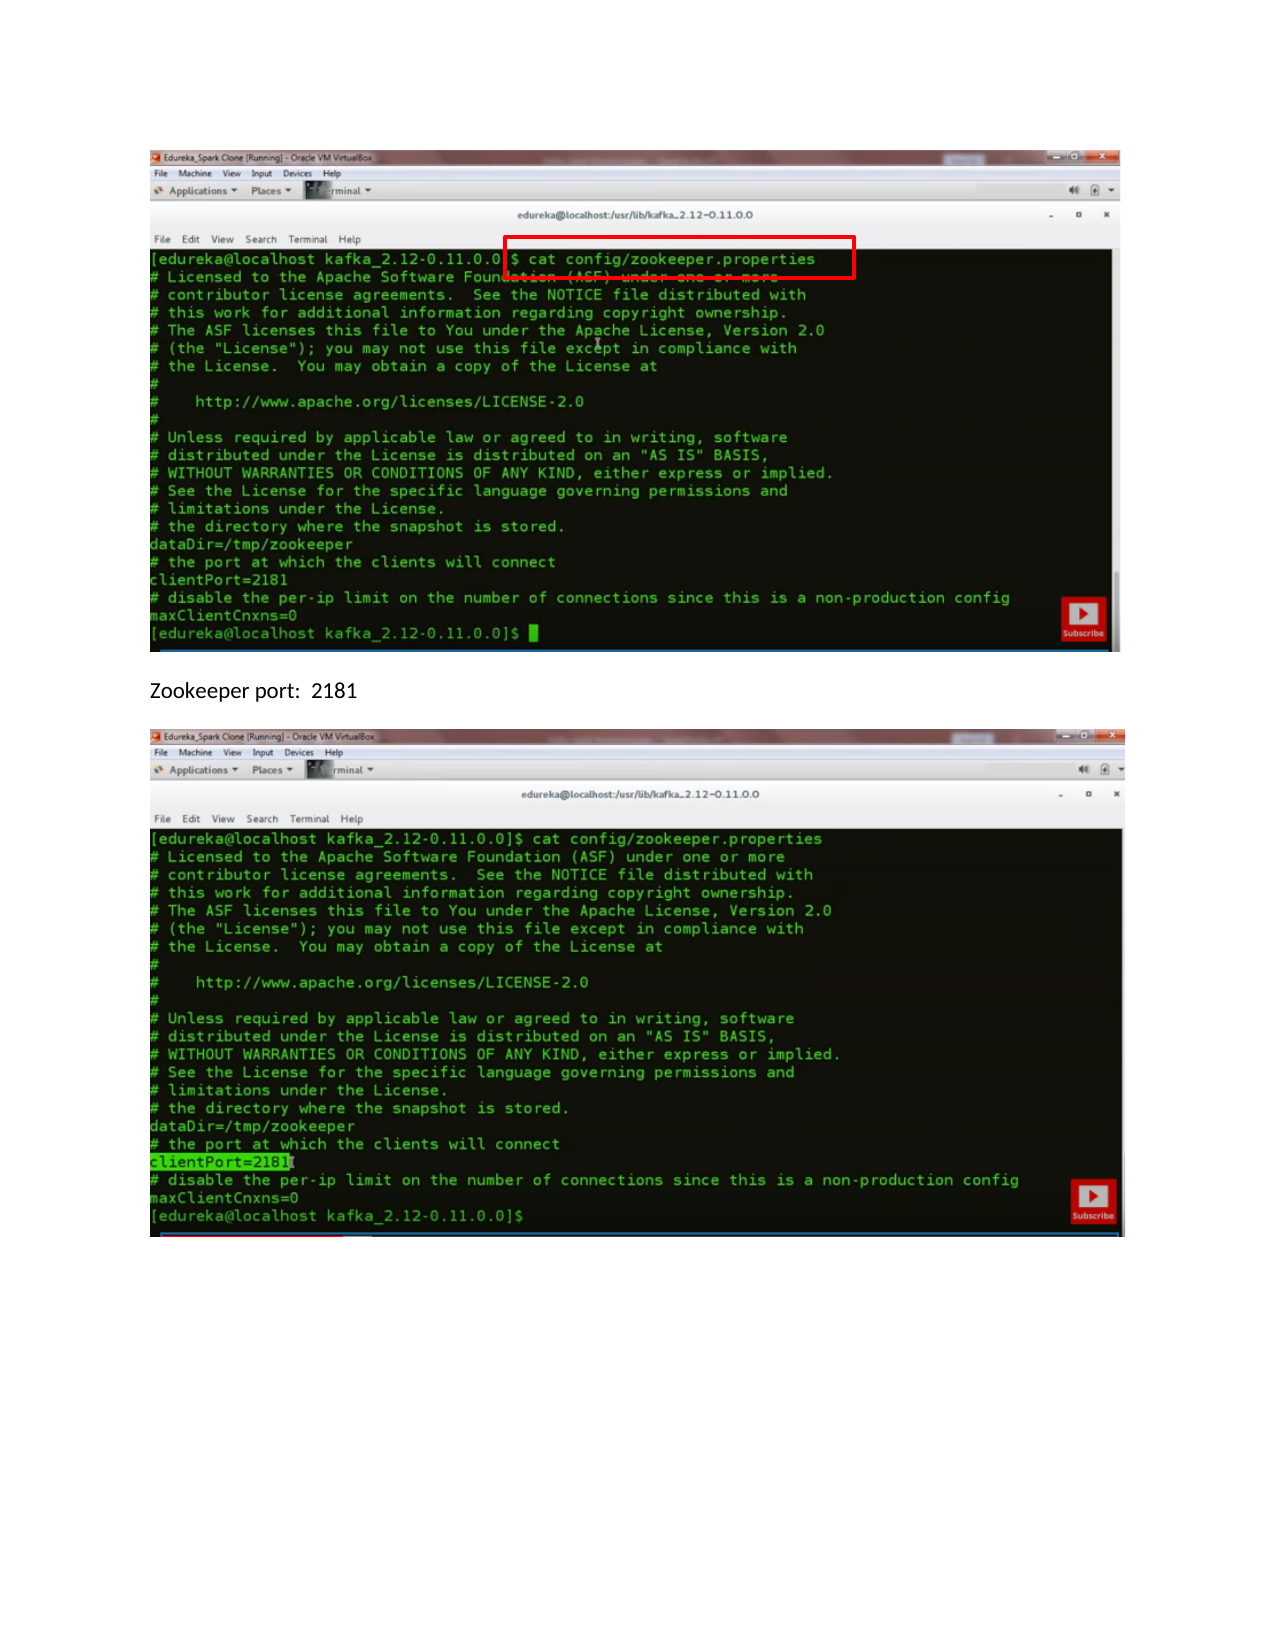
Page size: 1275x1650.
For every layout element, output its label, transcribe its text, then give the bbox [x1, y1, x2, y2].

picture [150, 729, 1125, 1237]
picture [150, 150, 1125, 652]
text Zookeeper port: 2181 [150, 676, 1125, 704]
